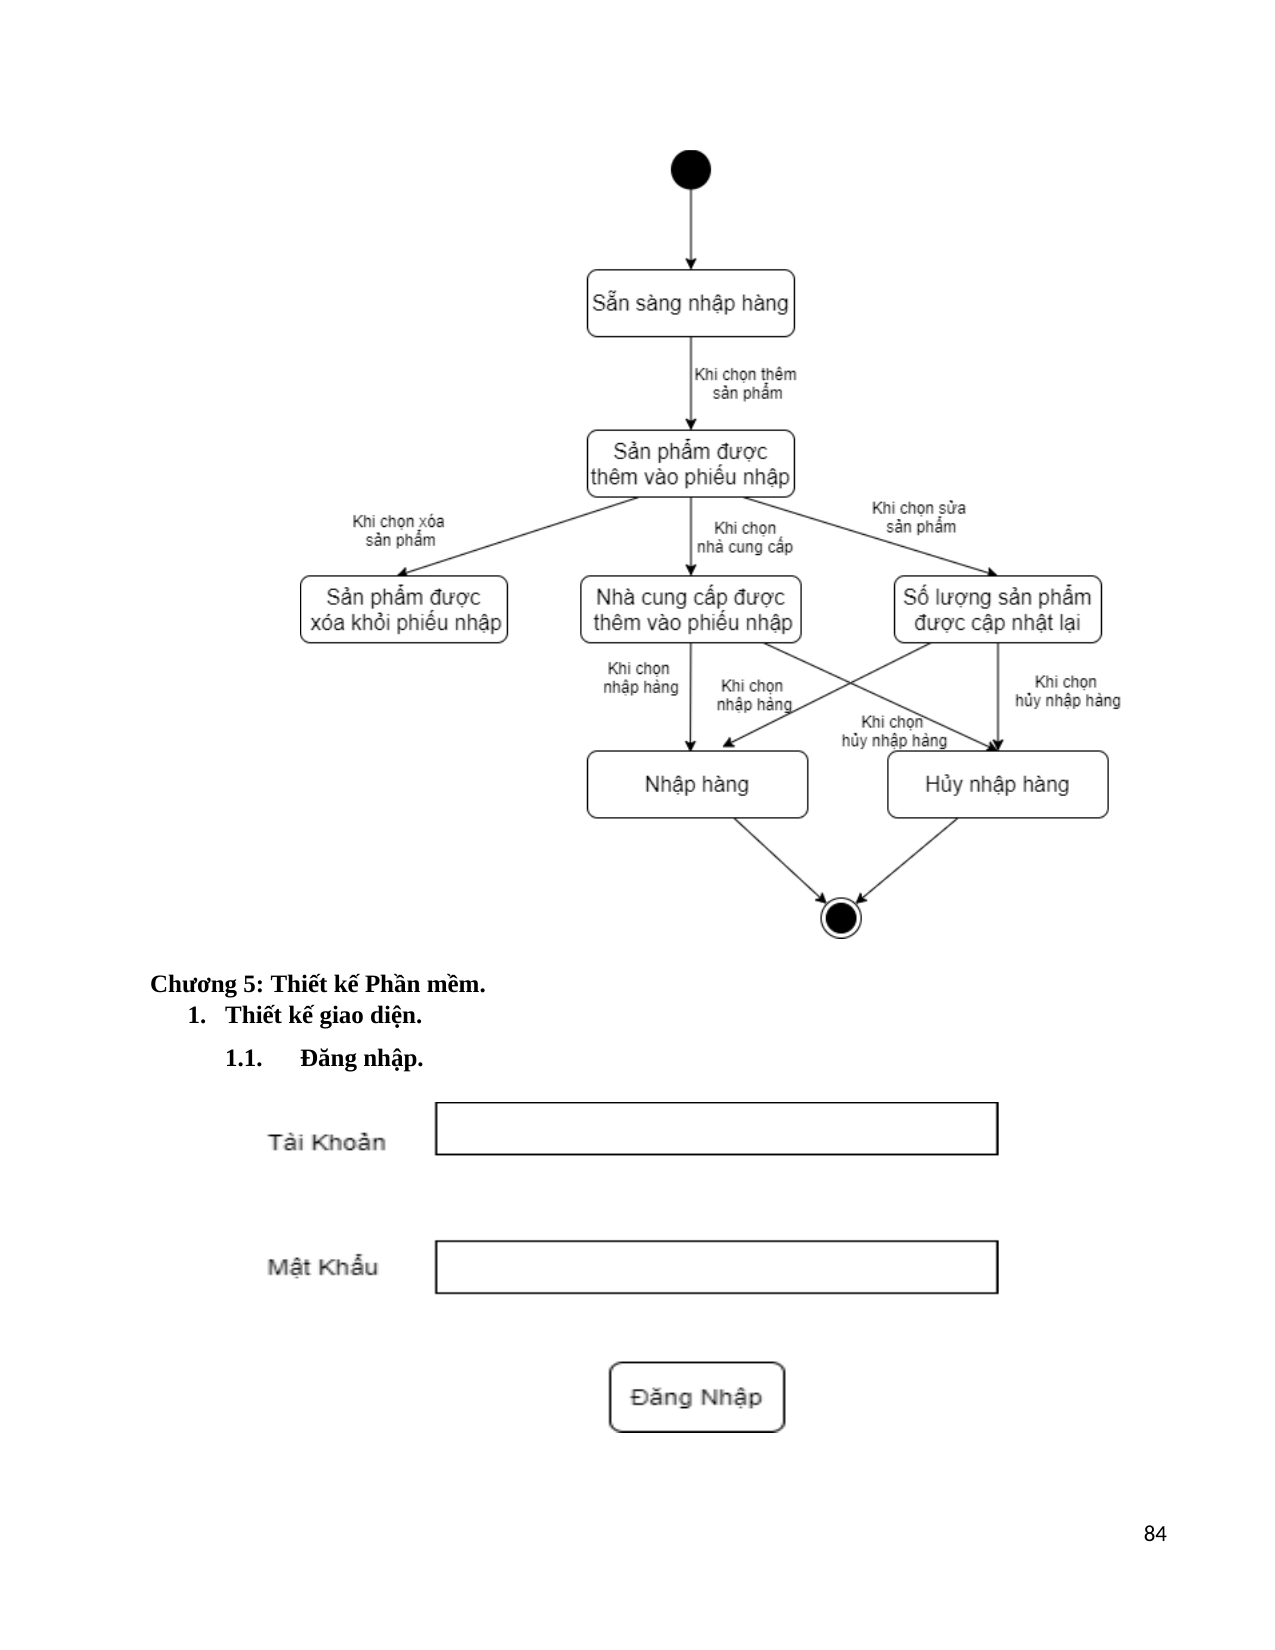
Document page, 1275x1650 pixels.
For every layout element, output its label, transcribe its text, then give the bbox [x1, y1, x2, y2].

picture [240, 1102, 999, 1433]
subtitle Chương 5: Thiết kế Phần mềm. [150, 969, 1167, 998]
picture [300, 150, 1129, 939]
list Đăng nhập. [225, 1043, 1167, 1072]
list Thiết kế giao diện. [187, 1000, 1167, 1029]
